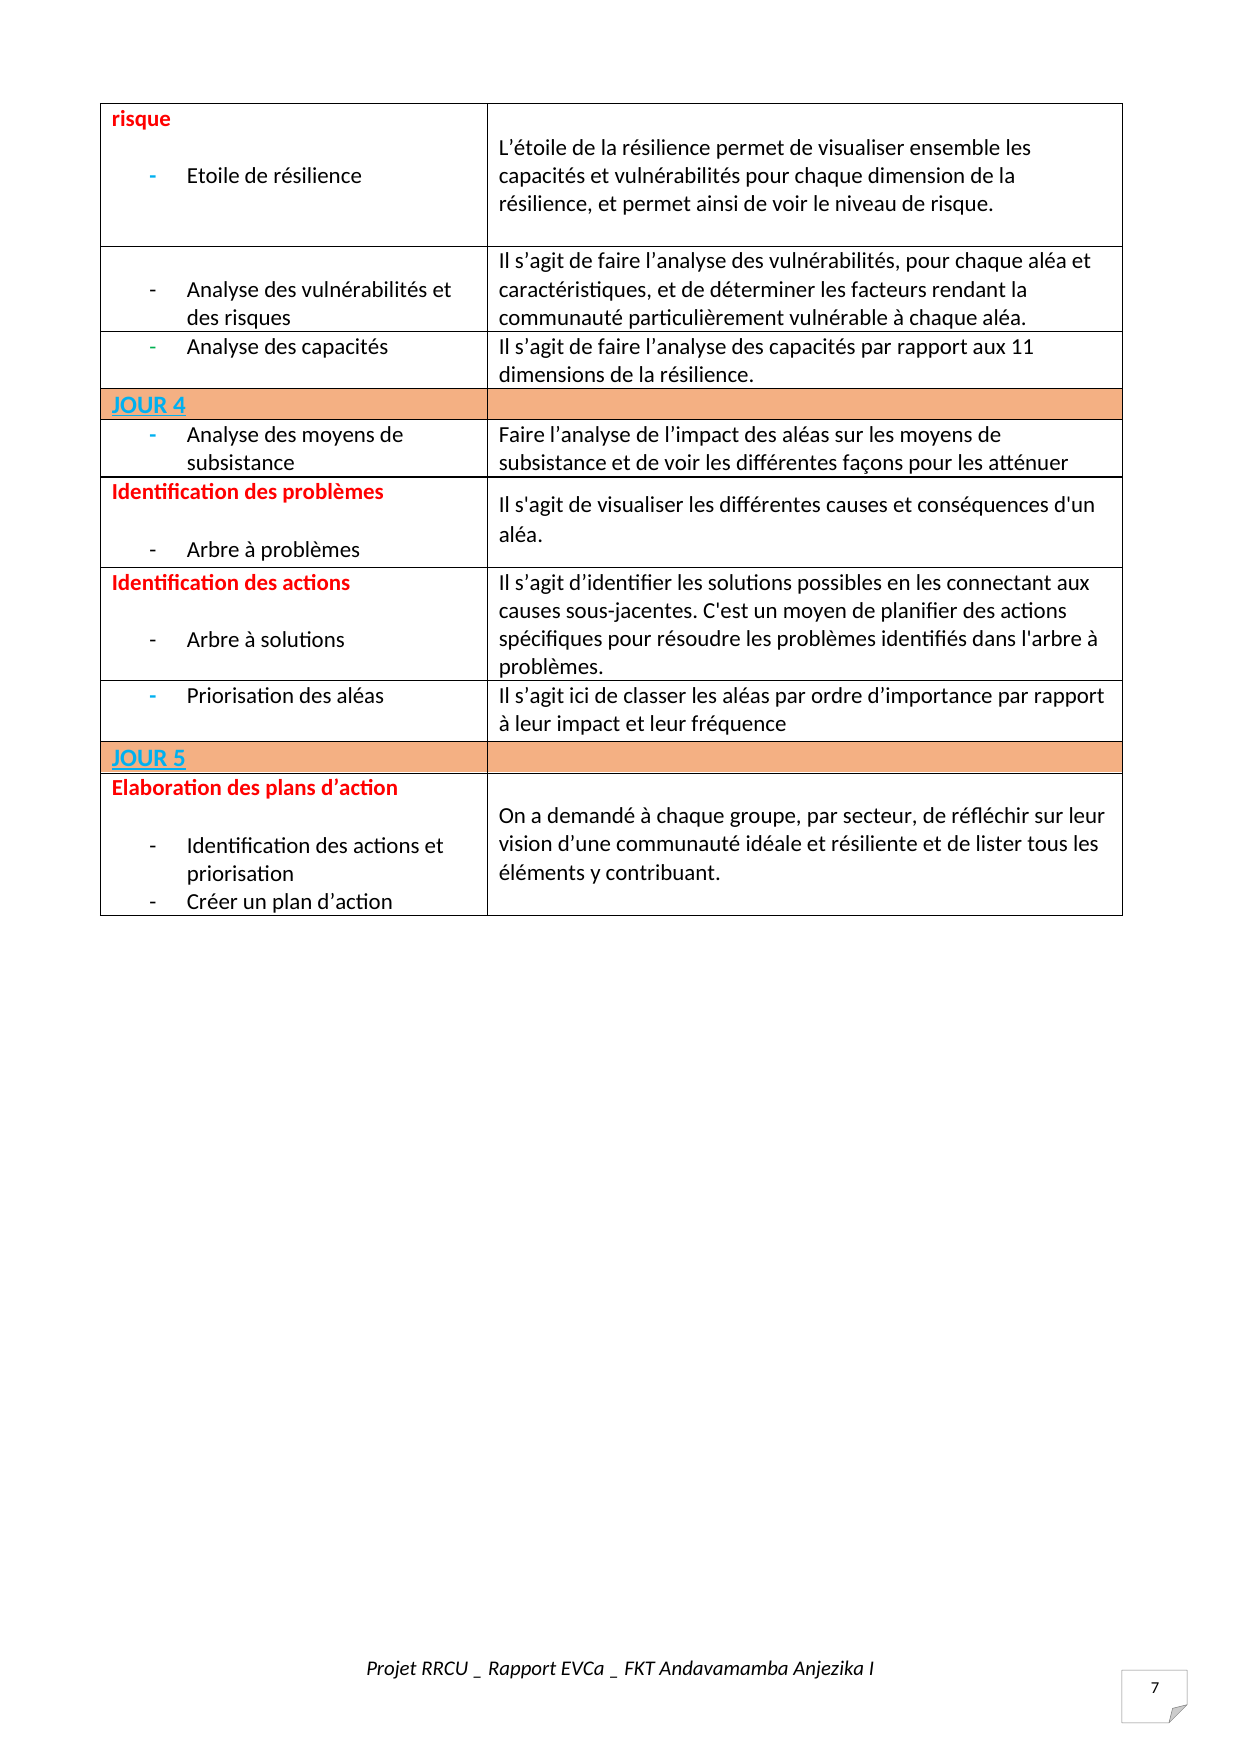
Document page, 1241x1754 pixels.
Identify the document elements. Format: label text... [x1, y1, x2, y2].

table_cell Priorisation des aléas [101, 681, 487, 741]
table_cell Il s’agit d’identifier les solutions possibles en les connectant aux causes sous-jacentes. C'est un moyen de planifier des actions spécifiques pour résoudre les problèmes identifiés dans l'arbre à problèmes. [488, 568, 1122, 680]
table_cell Analyse des capacités [101, 332, 487, 388]
table_cell Identification des problèmes Arbre à problèmes [101, 478, 487, 567]
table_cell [488, 104, 1122, 246]
table_cell JOUR 5 [101, 742, 487, 772]
table_cell Faire l’analyse de l’impact des aléas sur les moyens de subsistance et de voir les différentes façons pour les atténuer [488, 420, 1122, 476]
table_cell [101, 104, 487, 246]
table_cell JOUR 4 [101, 389, 487, 419]
table_cell Identification des actions Arbre à solutions [101, 568, 487, 680]
table_cell [488, 389, 1122, 419]
table_cell On a demandé à chaque groupe, par secteur, de réfléchir sur leur vision d’une communauté idéale et résiliente et de lister tous les éléments y contribuant. [488, 774, 1122, 915]
table_cell Il s’agit de faire l’analyse des vulnérabilités, pour chaque aléa et caractéristiques, et de déterminer les facteurs rendant la communauté particulièrement vulnérable à chaque aléa. [488, 247, 1122, 331]
table_cell [488, 742, 1122, 772]
table_cell Analyse des vulnérabilités et des risques [101, 247, 487, 331]
table_cell Elaboration des plans d’action Identification des actions et priorisation Créer un plan d’action [101, 774, 487, 915]
table_cell Il s’agit de faire l’analyse des capacités par rapport aux 11 dimensions de la résilience. [488, 332, 1122, 388]
table_cell Il s’agit ici de classer les aléas par ordre d’importance par rapport à leur impact et leur fréquence [488, 681, 1122, 741]
table_cell Analyse des moyens de subsistance [101, 420, 487, 476]
table_cell Il s'agit de visualiser les différentes causes et conséquences d'un aléa. [488, 478, 1122, 567]
